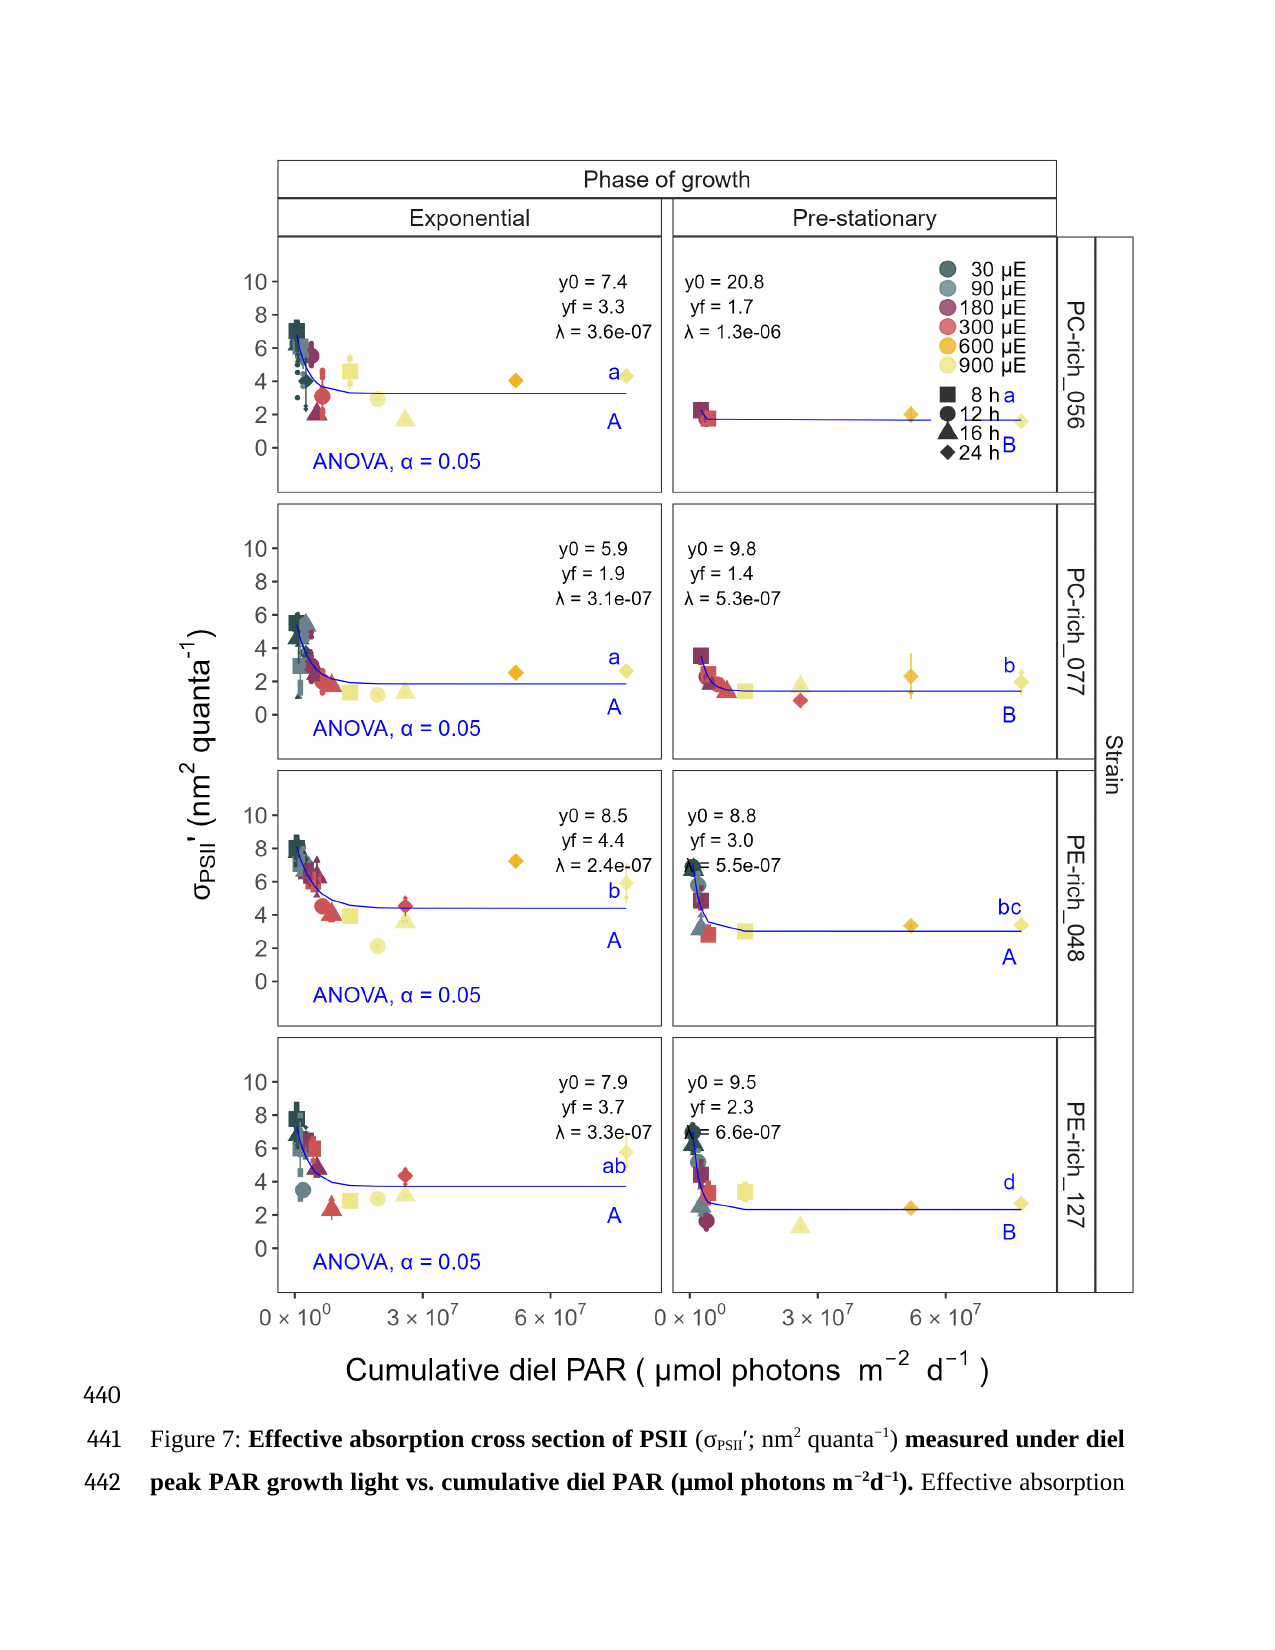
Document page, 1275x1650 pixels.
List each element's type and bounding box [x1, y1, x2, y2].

text [150, 1424, 1125, 1496]
picture [168, 150, 1144, 1404]
